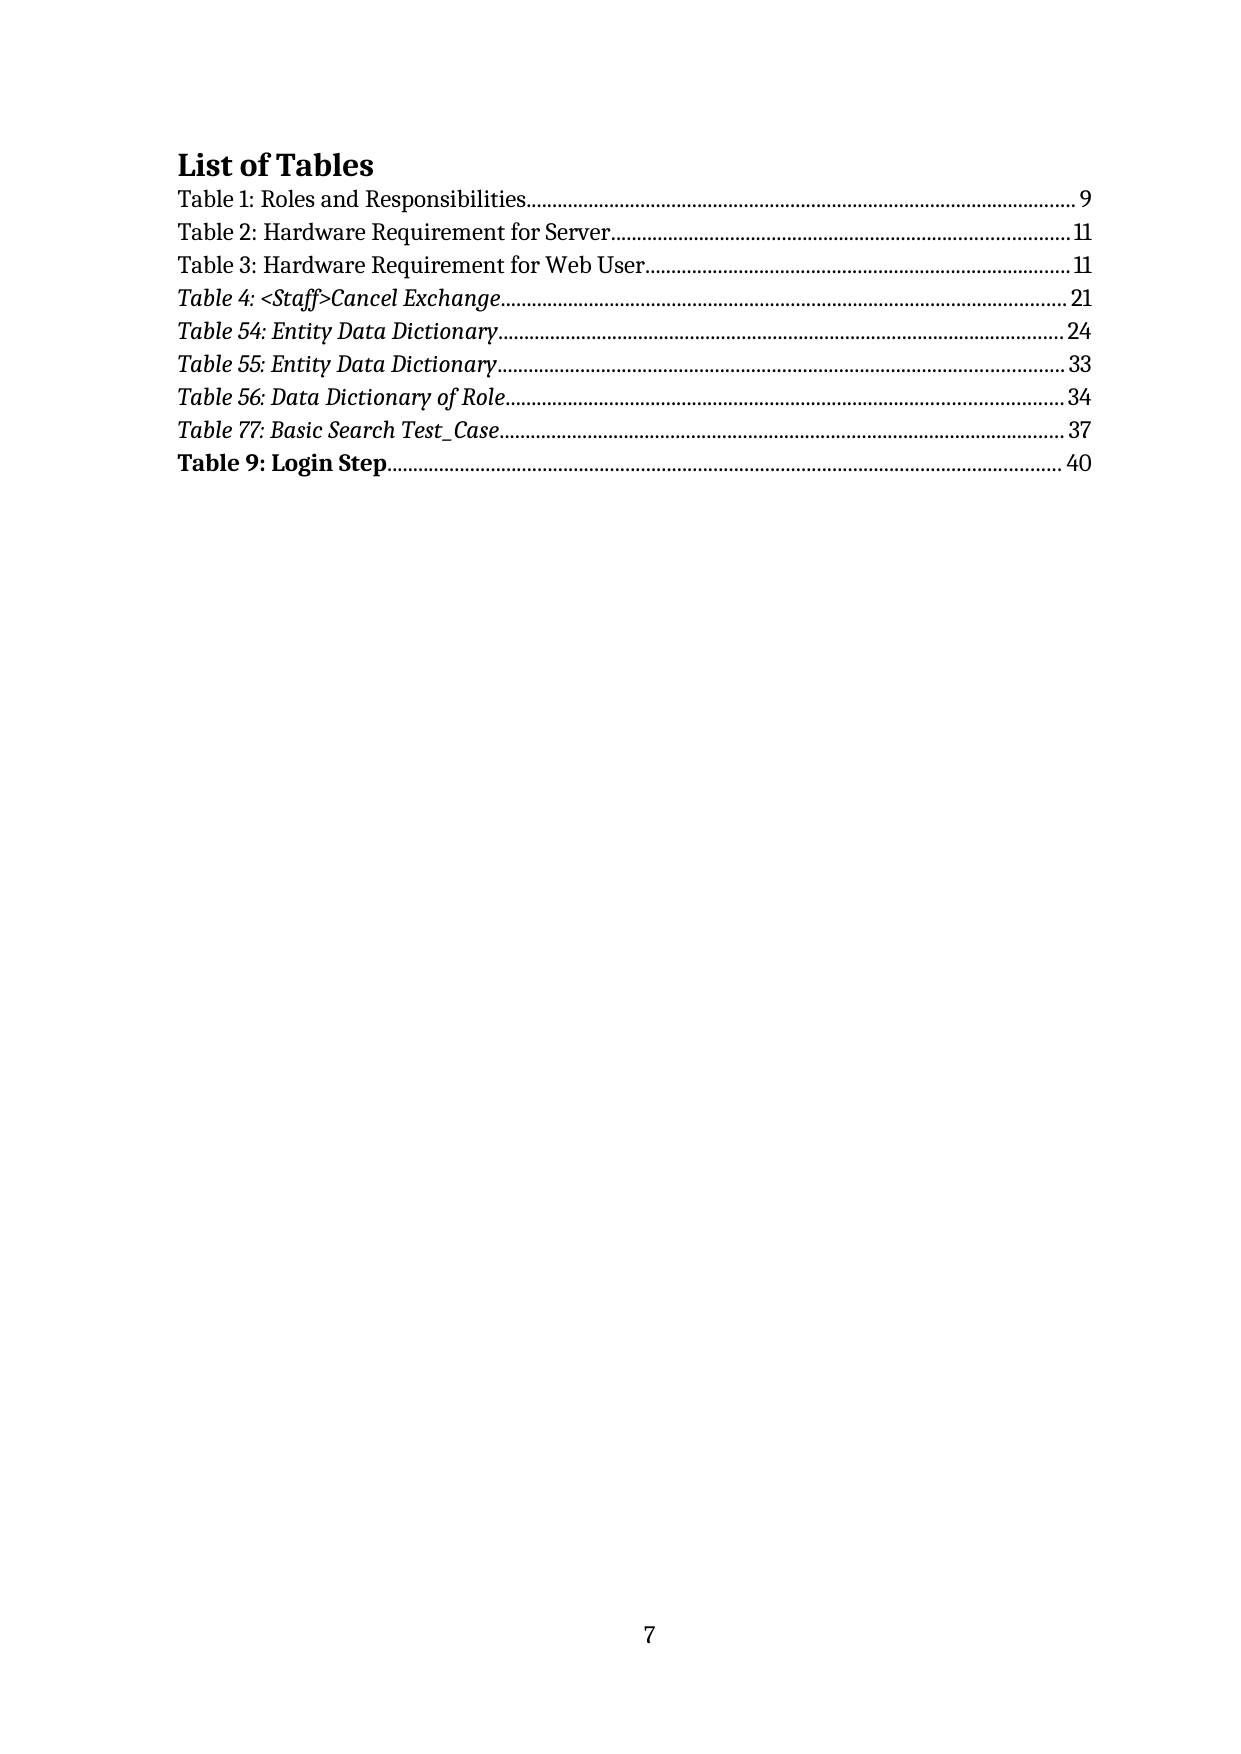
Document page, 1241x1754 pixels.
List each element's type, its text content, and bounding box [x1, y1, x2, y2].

text Table 54: Entity Data Dictionary 24 [177, 317, 1122, 346]
text Table 1: Roles and Responsibilities 9 [177, 185, 1122, 214]
text Table 4: <Staff>Cancel Exchange 21 [177, 284, 1122, 313]
text Table 2: Hardware Requirement for Server 11 [177, 218, 1122, 247]
text List of Tables [177, 147, 1122, 185]
text Table 3: Hardware Requirement for Web User 11 [177, 251, 1122, 280]
text Table 55: Entity Data Dictionary 33 [177, 350, 1122, 379]
text Table 56: Data Dictionary of Role 34 [177, 383, 1122, 412]
text Table 9: Login Step 40 [177, 449, 1122, 478]
text Table 77: Basic Search Test_Case 37 [177, 416, 1122, 445]
